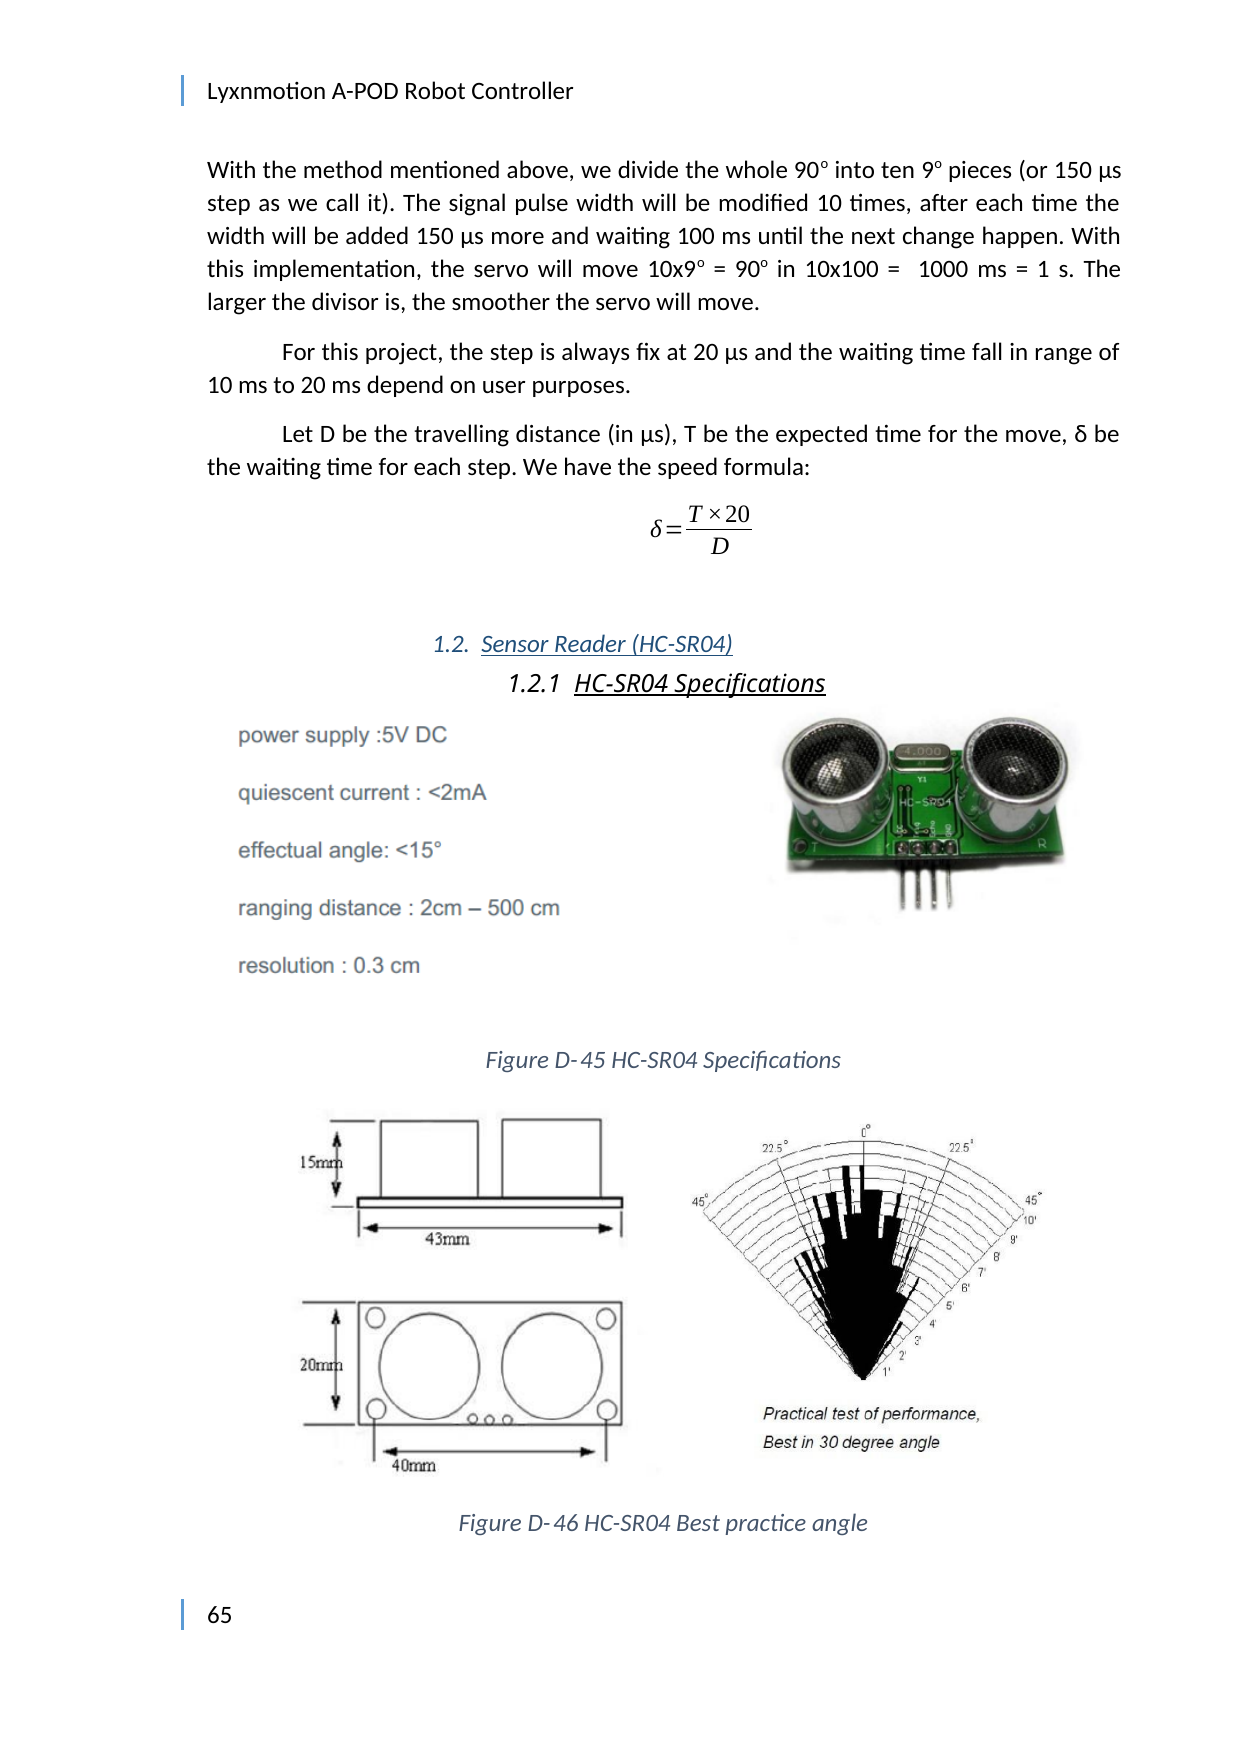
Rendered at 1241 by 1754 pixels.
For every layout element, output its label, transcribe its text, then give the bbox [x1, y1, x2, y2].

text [207, 155, 1122, 317]
subtitle HC-SR04 Specifications [507, 666, 1122, 700]
subtitle Sensor Reader (HC-SR04) [432, 628, 1122, 659]
picture [206, 702, 1123, 1026]
text Let D be the travelling distance (in µs), T be the expected time for the move, δ be the waiting time for each step. We have the speed formula: [207, 418, 1122, 482]
text For this project, the step is always fix at 20 µs and the waiting time fall in range of 10 ms to 20 ms depend on user purposes. [207, 336, 1122, 399]
picture [276, 1096, 1053, 1489]
